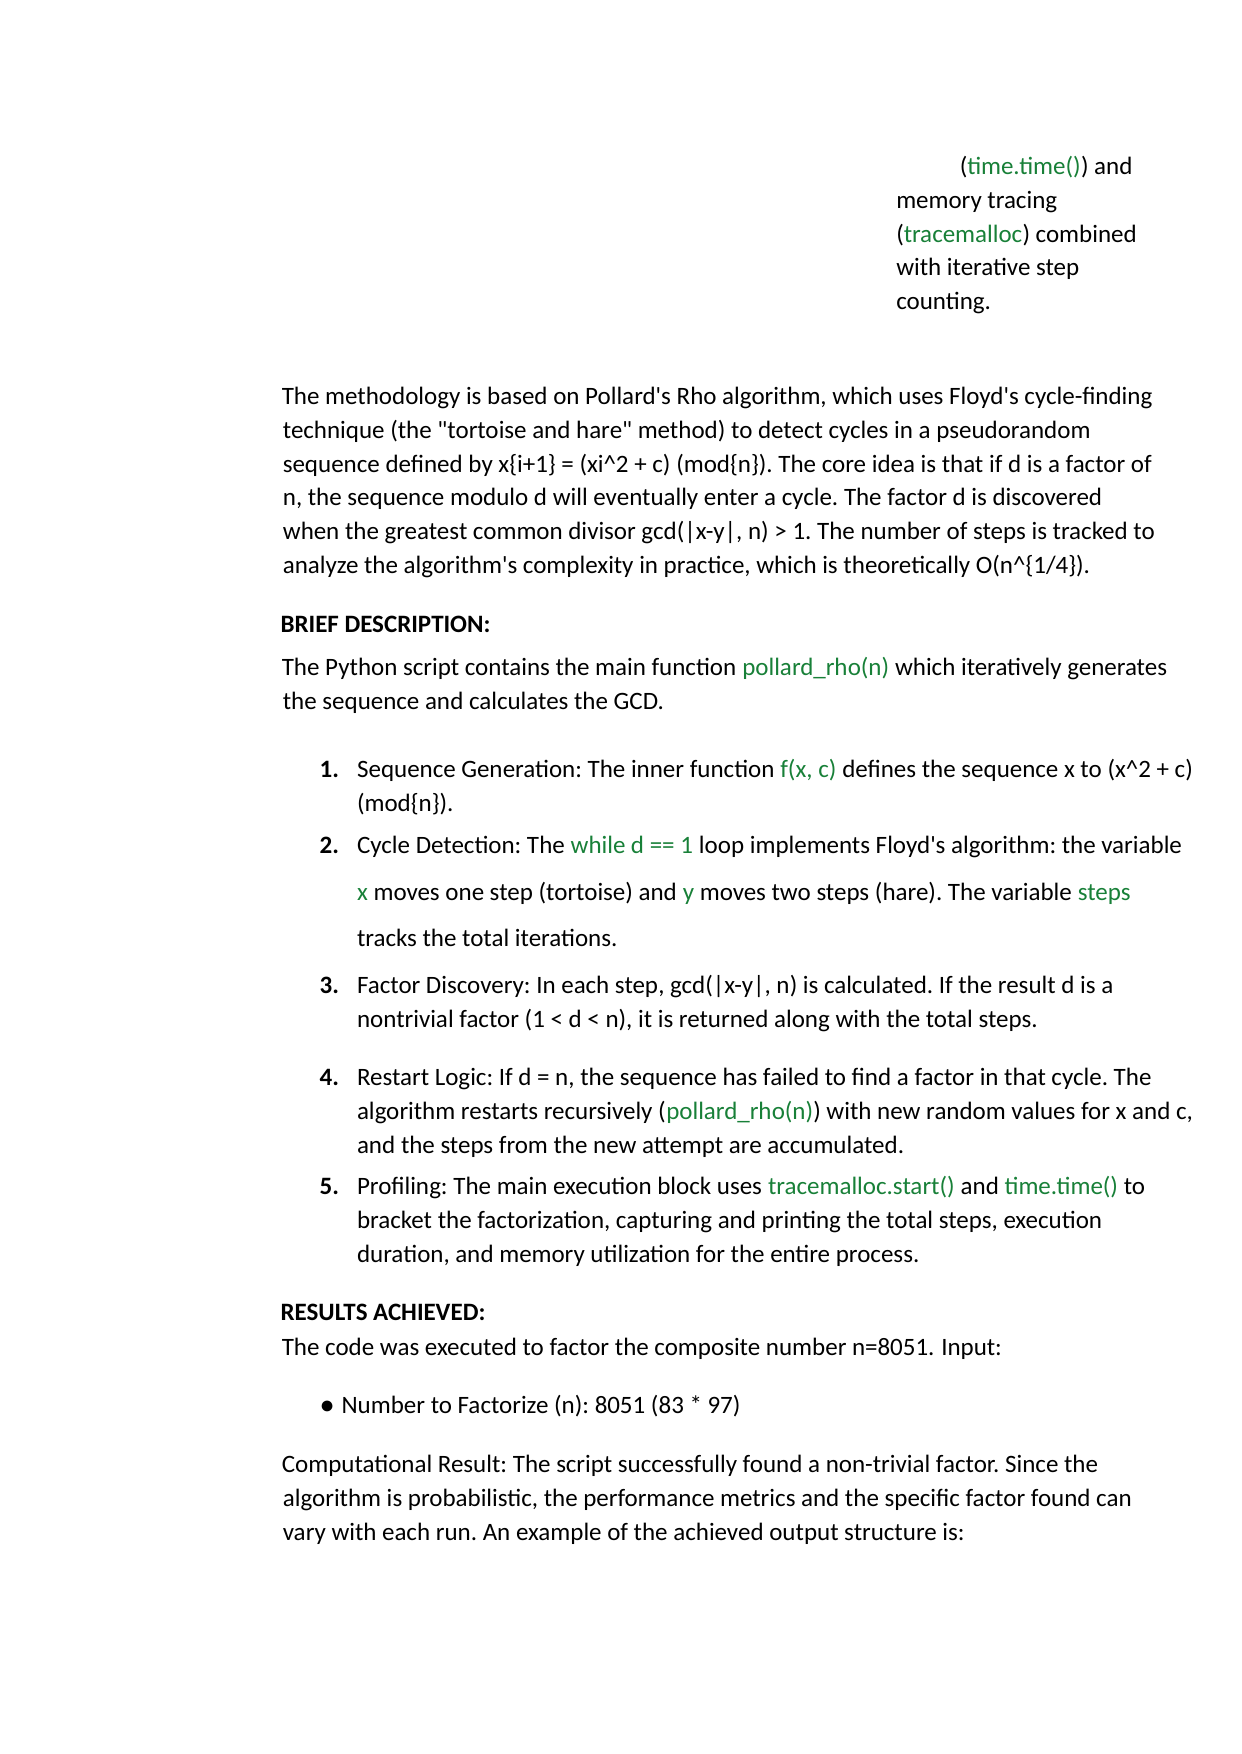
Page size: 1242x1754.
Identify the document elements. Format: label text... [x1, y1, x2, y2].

list Sequence Generation: The inner function f(x, c) defines the sequence x to (x^2 + c) (mod{n}). [319, 753, 1195, 817]
text The Python script contains the main function pollard_rho(n) which iteratively generates the sequence and calculates the GCD. [282, 651, 1178, 715]
list Factor Discovery: In each step, gcd(|x-y|, n) is calculated. If the result d is a nontrivial factor (1 < d < n), it is returned along with the total steps. [319, 969, 1195, 1033]
text The code was executed to factor the composite number n=8051. Input: [282, 1331, 1089, 1361]
text Computational Result: The script successfully found a non-trivial factor. Since the algorithm is probabilistic, the performance metrics and the specific factor found can vary with each run. An example of the achieved output structure is: [282, 1448, 1173, 1546]
list Profiling: The main execution block uses tracemalloc.start() and time.time() to bracket the factorization, capturing and printing the total steps, execution duration, and memory utilization for the entire process. [319, 1170, 1195, 1268]
list Restart Logic: If d = n, the sequence has failed to find a factor in that cycle. The algorithm restarts recursively (pollard_rho(n)) with new random values for x and c, and the steps from the new attempt are accumulated. [319, 1061, 1195, 1160]
text ● Number to Factorize (n): 8051 (83 * 97) [319, 1389, 1089, 1420]
list Cycle Detection: The while d == 1 loop implements Floyd's algorithm: the variable x moves one step (tortoise) and y moves two steps (hare). The variable steps tracks the total iterations. [319, 829, 1195, 953]
text BRIEF DESCRIPTION: [280, 608, 1113, 638]
text RESULTS ACHIEVED: [280, 1297, 1113, 1327]
text The methodology is based on Pollard's Rho algorithm, which uses Floyd's cycle-finding technique (the "tortoise and hare" method) to detect cycles in a pseudorandom sequence defined by x{i+1} = (xi^2 + c) (mod{n}). The core idea is that if d is a factor of n, the sequence modulo d will eventually enter a cycle. The factor d is discovered when the greatest common divisor gcd(|x-y|, n) > 1. The number of steps is tracked to analyze the algorithm's complexity in practice, which is theoretically O(n^{1/4}). [282, 380, 1164, 580]
text (time.time()) and memory tracing (tracemalloc) combined with iterative step counting. [896, 150, 1151, 316]
